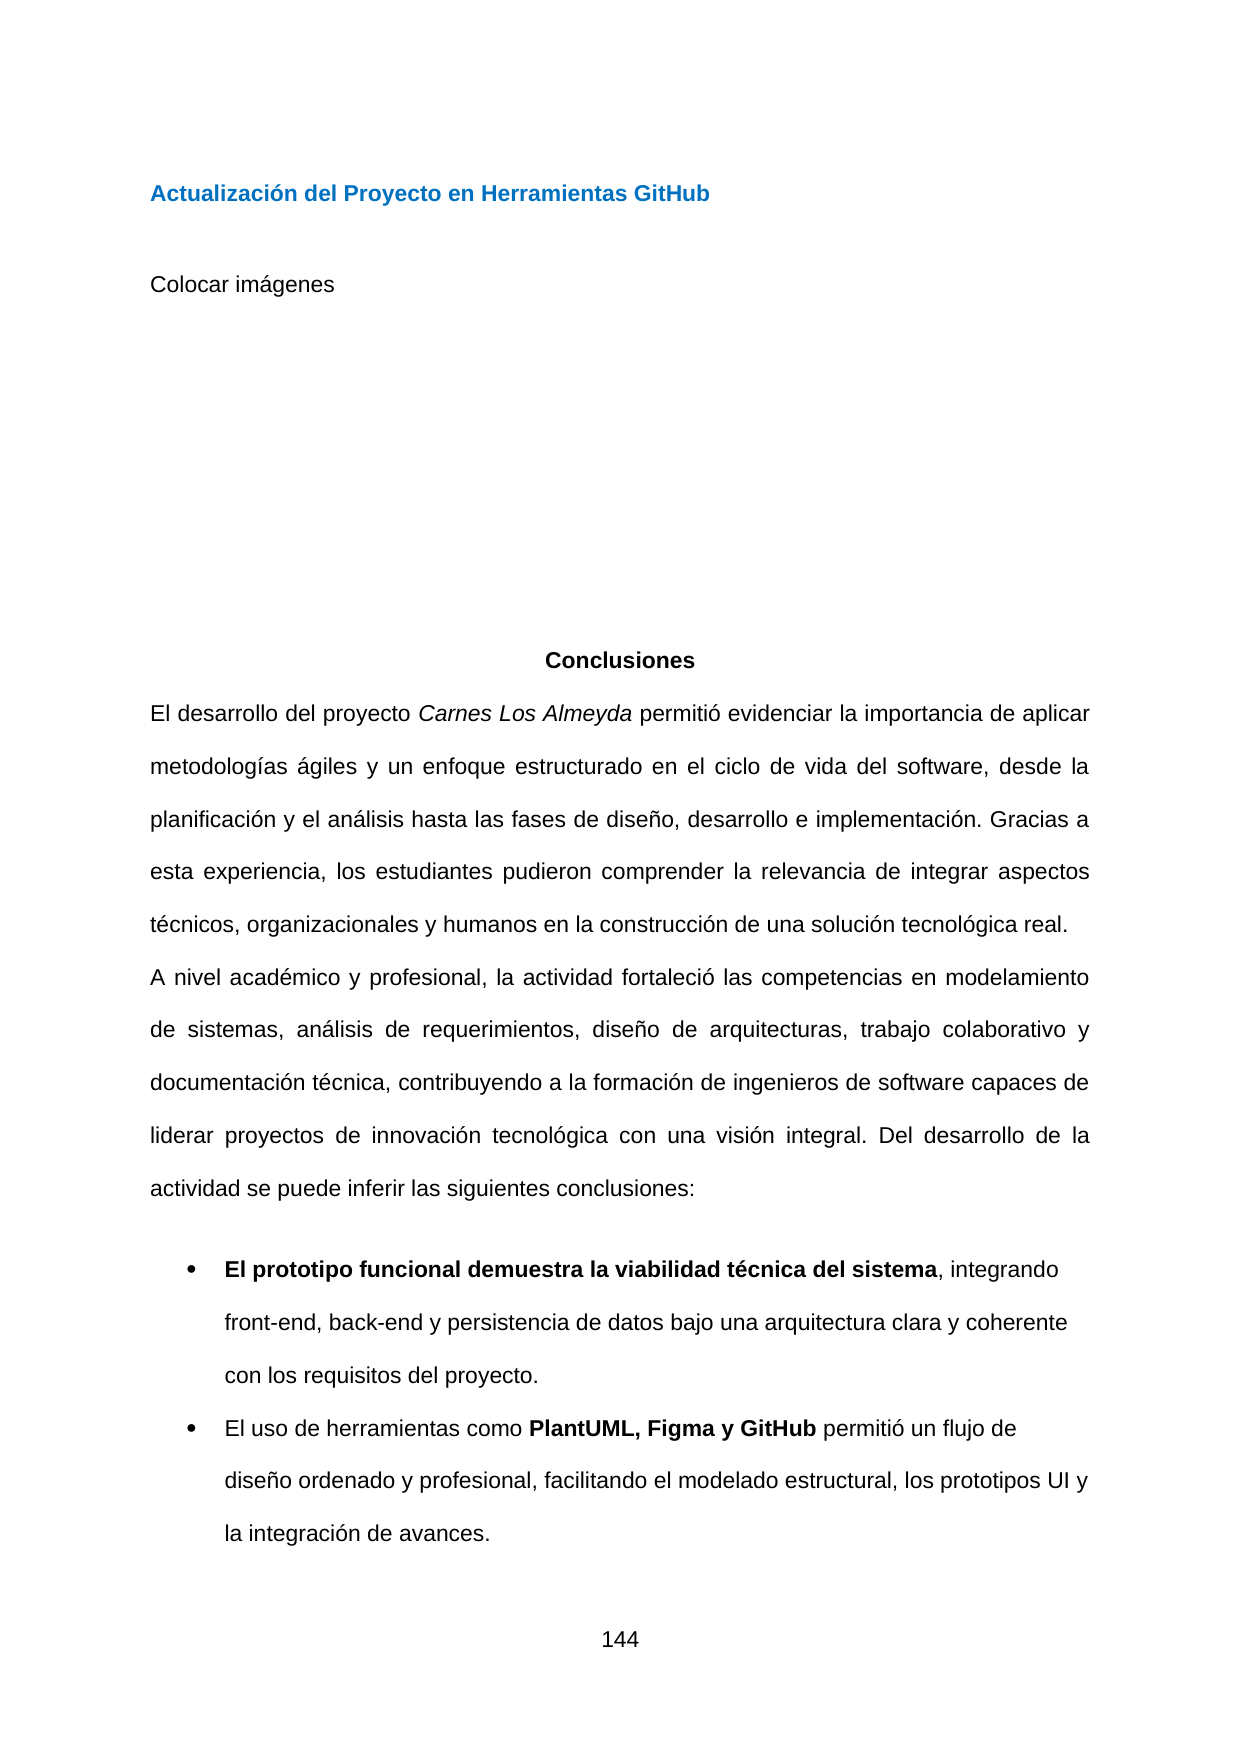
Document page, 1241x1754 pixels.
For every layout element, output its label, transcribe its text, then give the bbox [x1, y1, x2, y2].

text El desarrollo del proyecto Carnes Los Almeyda permitió evidenciar la importancia de aplicar metodologías ágiles y un enfoque estructurado en el ciclo de vida del software, desde la planificación y el análisis hasta las fases de diseño, desarrollo e implementación. Gracias a esta experiencia, los estudiantes pudieron comprender la relevancia de integrar aspectos técnicos, organizacionales y humanos en la construcción de una solución tecnológica real. [150, 700, 1090, 937]
text A nivel académico y profesional, la actividad fortaleció las competencias en modelamiento de sistemas, análisis de requerimientos, diseño de arquitecturas, trabajo colaborativo y documentación técnica, contribuyendo a la formación de ingenieros de software capaces de liderar proyectos de innovación tecnológica con una visión integral. Del desarrollo de la actividad se puede inferir las siguientes conclusiones: [150, 964, 1090, 1201]
text Actualización del Proyecto en Herramientas GitHub [150, 180, 1090, 207]
list El prototipo funcional demuestra la viabilidad técnica del sistema, integrando front-end, back-end y persistencia de datos bajo una arquitectura clara y coherente con los requisitos del proyecto. [187, 1256, 1090, 1388]
text Conclusiones [150, 647, 1090, 674]
text Colocar imágenes [150, 271, 1090, 297]
list El uso de herramientas como PlantUML, Figma y GitHub permitió un flujo de diseño ordenado y profesional, facilitando el modelado estructural, los prototipos UI y la integración de avances. [187, 1414, 1090, 1546]
